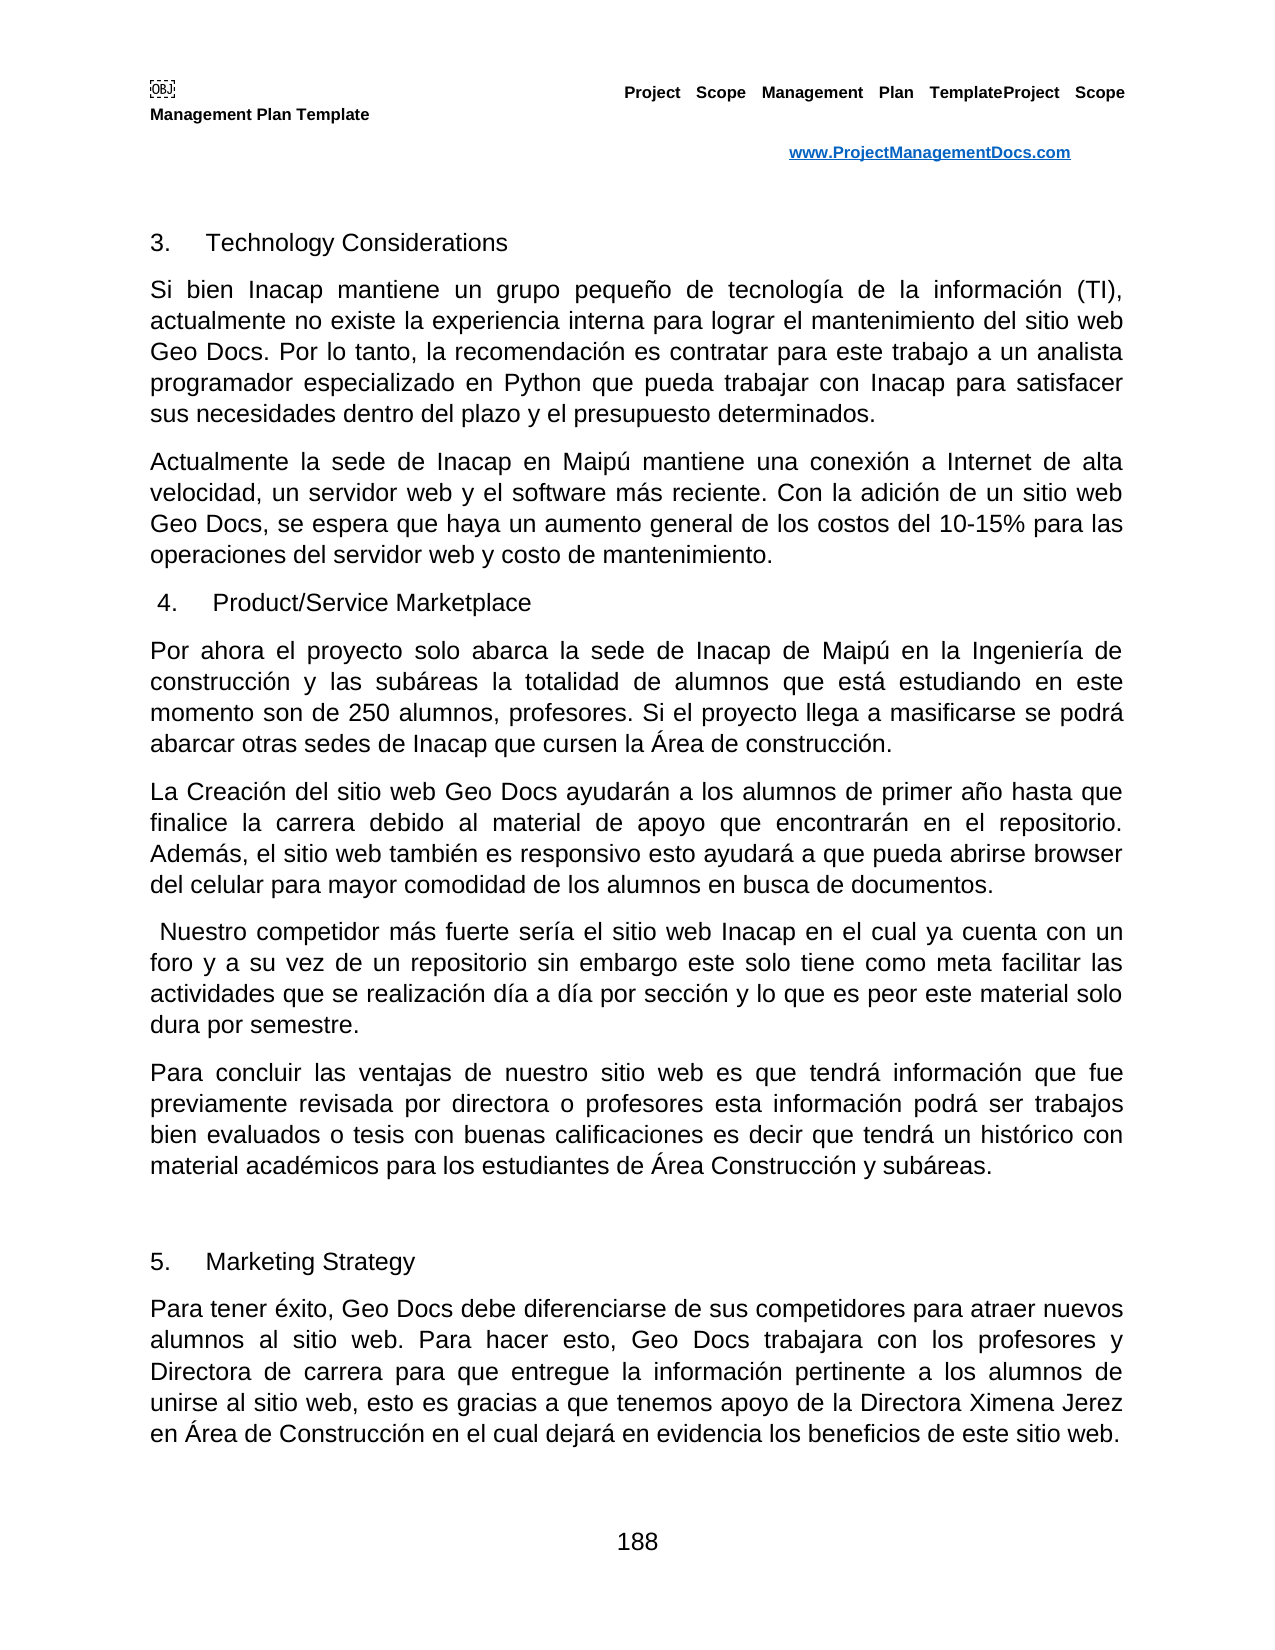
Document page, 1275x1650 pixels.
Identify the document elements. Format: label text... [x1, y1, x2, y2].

text Nuestro competidor más fuerte sería el sitio web Inacap en el cual ya cuenta con un foro y a su vez de un repositorio sin embargo este solo tiene como meta facilitar las actividades que se realización día a día por sección y lo que es peor este material solo dura por semestre. [150, 917, 1125, 1039]
text 3. Technology Considerations [150, 227, 1125, 256]
text 5. Marketing Strategy [150, 1247, 1125, 1275]
text Por ahora el proyecto solo abarca la sede de Inacap de Maipú en la Ingeniería de construcción y las subáreas la totalidad de alumnos que está estudiando en este momento son de 250 alumnos, profesores. Si el proyecto llega a masificarse se podrá abarcar otras sedes de Inacap que cursen la Área de construcción. [150, 636, 1125, 757]
text La Creación del sitio web Geo Docs ayudarán a los alumnos de primer año hasta que finalice la carrera debido al material de apoyo que encontrarán en el repositorio. Además, el sitio web también es responsivo esto ayudará a que pueda abrirse browser del celular para mayor comodidad de los alumnos en busca de documentos. [150, 776, 1125, 898]
text Actualmente la sede de Inacap en Maipú mantiene una conexión a Internet de alta velocidad, un servidor web y el software más reciente. Con la adición de un sitio web Geo Docs, se espera que haya un aumento general de los costos del 10-15% para las operaciones del servidor web y costo de mantenimiento. [150, 447, 1125, 569]
text Para concluir las ventajas de nuestro sitio web es que tendrá información que fue previamente revisada por directora o profesores esta información podrá ser trabajos bien evaluados o tesis con buenas calificaciones es decir que tendrá un histórico con material académicos para los estudiantes de Área Construcción y subáreas. [150, 1058, 1125, 1180]
text Si bien Inacap mantiene un grupo pequeño de tecnología de la información (TI), actualmente no existe la experiencia interna para lograr el mantenimiento del sitio web Geo Docs. Por lo tanto, la recomendación es contratar para este trabajo a un analista programador especializado en Python que pueda trabajar con Inacap para satisfacer sus necesidades dentro del plazo y el presupuesto determinados. [150, 275, 1125, 428]
text 4. Product/Service Marketplace [150, 588, 1125, 617]
text Para tener éxito, Geo Docs debe diferenciarse de sus competidores para atraer nuevos alumnos al sitio web. Para hacer esto, Geo Docs trabajara con los profesores y Directora de carrera para que entregue la información pertinente a los alumnos de unirse al sitio web, esto es gracias a que tenemos apoyo de la Directora Ximena Jerez en Área de Construcción en el cual dejará en evidencia los beneficios de este sitio web. [150, 1294, 1125, 1447]
